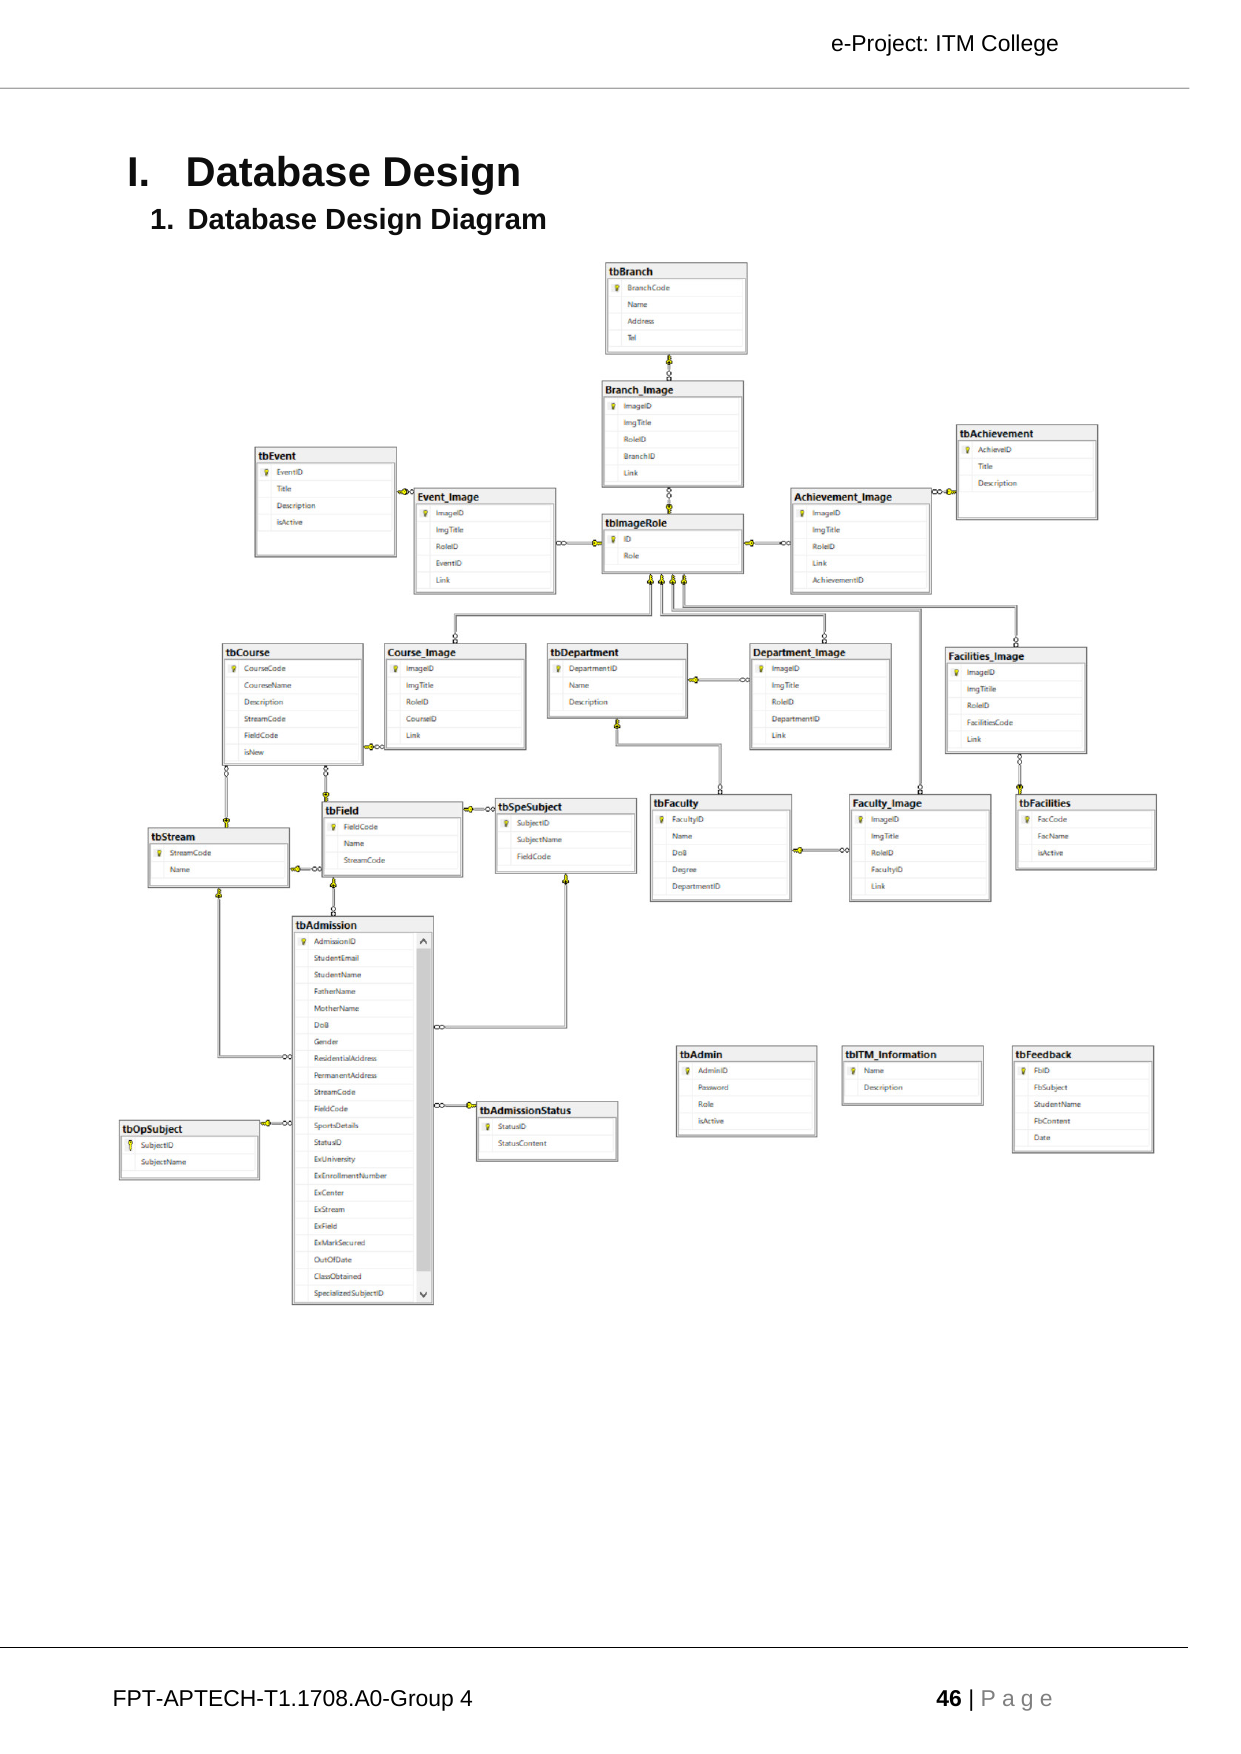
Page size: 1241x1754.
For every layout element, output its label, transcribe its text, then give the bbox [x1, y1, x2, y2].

picture [117, 261, 1158, 1306]
list Database Design [150, 147, 1162, 195]
list Database Design Diagram [150, 202, 1162, 236]
